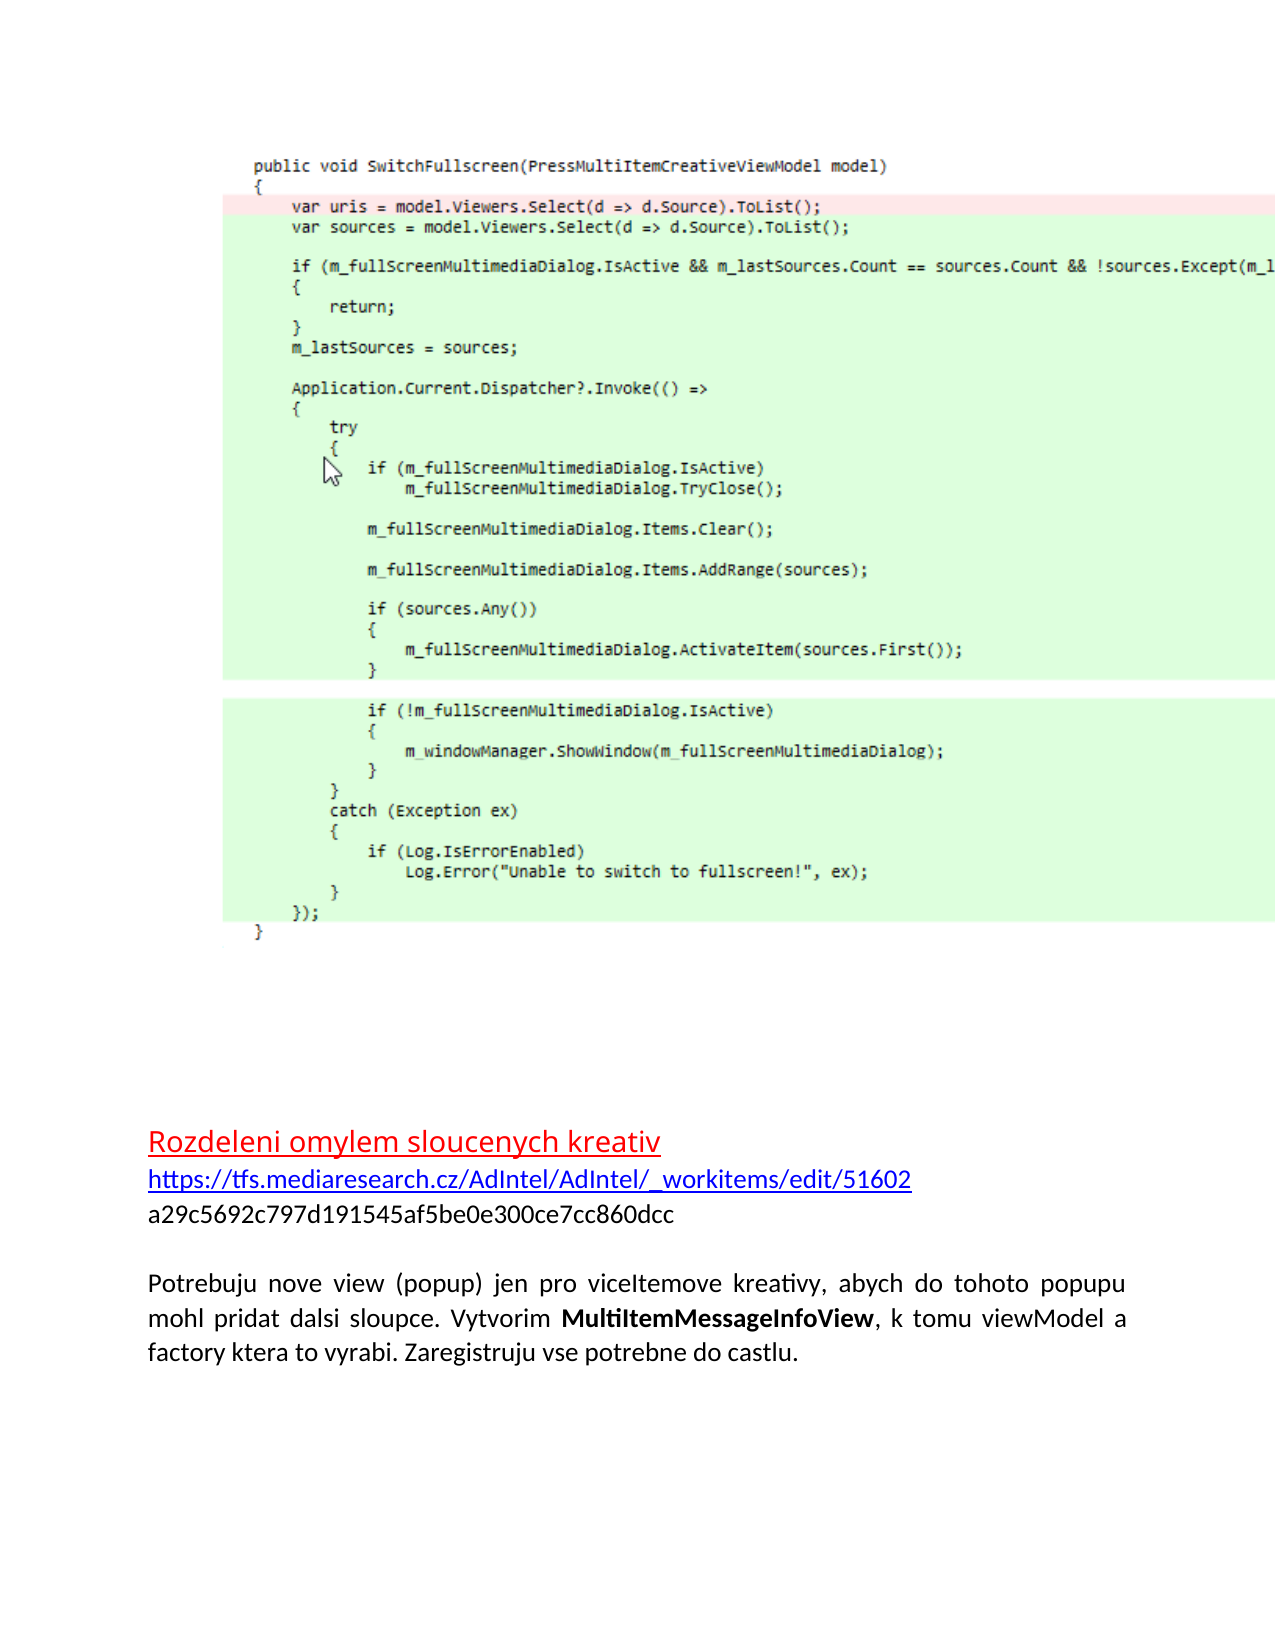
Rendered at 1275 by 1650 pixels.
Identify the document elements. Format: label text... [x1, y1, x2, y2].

text a29c5692c797d191545af5be0e300ce7cc860dcc [148, 1197, 1127, 1230]
text Potrebuju nove view (popup) jen pro viceItemove kreativy, abych do tohoto popupu mohl pridat dalsi sloupce. Vytvorim MultiItemMessageInfoView, k tomu viewModel a factory ktera to vyrabi. Zaregistruju vse potrebne do castlu. [148, 1266, 1127, 1369]
text https://tfs.mediaresearch.cz/AdIntel/AdIntel/_workitems/edit/51602 [148, 1163, 1127, 1196]
subtitle Rozdeleni omylem sloucenych kreativ [148, 1121, 1127, 1161]
picture [222, 147, 1275, 948]
